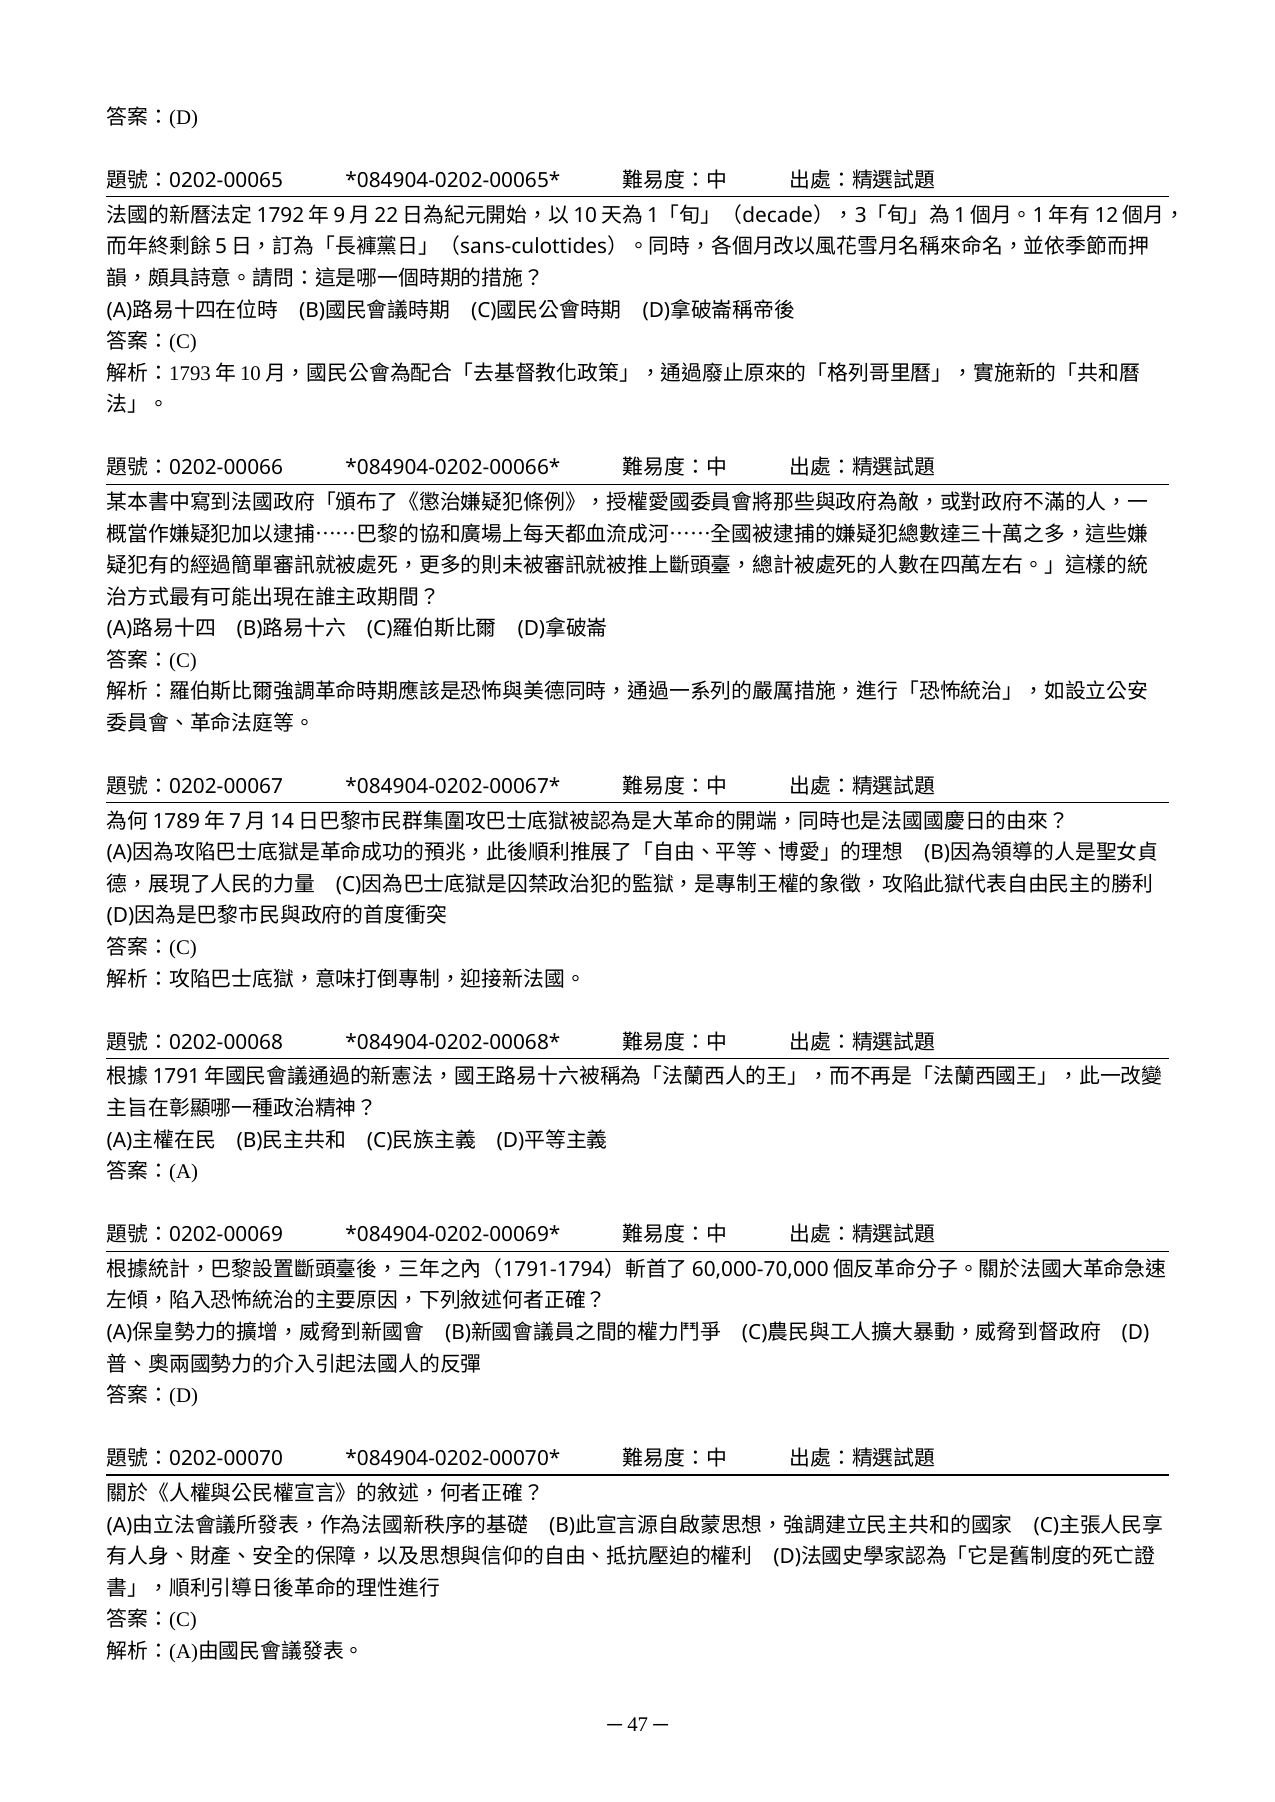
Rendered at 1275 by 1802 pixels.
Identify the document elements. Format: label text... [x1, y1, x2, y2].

text 答案：(C) [106, 324, 1169, 355]
text 法國的新曆法定1792年9月22日為紀元開始，以10天為1「旬」（decade），3「旬」為1個月。1年有12個月，而年終剩餘5日，訂為「長褲黨日」（sans-culottides）。同時，各個月改以風花雪月名稱來命名，並依季節而押韻，頗具詩意。請問：這是哪一個時期的措施？ (A)路易十四在位時 (B)國民會議時期 (C)國民公會時期 (D)拿破崙稱帝後 [106, 197, 1169, 324]
text 解析：1793年10月，國民公會為配合「去基督教化政策」，通過廢止原來的「格列哥里曆」，實施新的「共和曆法」。 [106, 355, 1169, 418]
text 答案：(C) [106, 930, 1169, 961]
text 題號：0202-00066 *084904-0202-00066* 難易度：中 出處：精選試題 [106, 450, 1169, 484]
text 解析：攻陷巴士底獄，意味打倒專制，迎接新法國。 [106, 961, 1169, 993]
text 答案：(D) [106, 100, 1169, 131]
text 答案：(C) [106, 642, 1169, 674]
text 題號：0202-00070 *084904-0202-00070* 難易度：中 出處：精選試題 [106, 1441, 1169, 1474]
text 題號：0202-00068 *084904-0202-00068* 難易度：中 出處：精選試題 [106, 1024, 1169, 1058]
text 某本書中寫到法國政府「頒布了《懲治嫌疑犯條例》，授權愛國委員會將那些與政府為敵，或對政府不滿的人，一概當作嫌疑犯加以逮捕……巴黎的協和廣場上每天都血流成河……全國被逮捕的嫌疑犯總數達三十萬之多，這些嫌疑犯有的經過簡單審訊就被處死，更多的則未被審訊就被推上斷頭臺，總計被處死的人數在四萬左右。」這樣的統治方式最有可能出現在誰主政期間？ (A)路易十四 (B)路易十六 (C)羅伯斯比爾 (D)拿破崙 [106, 485, 1169, 642]
text 題號：0202-00069 *084904-0202-00069* 難易度：中 出處：精選試題 [106, 1217, 1169, 1251]
text 題號：0202-00067 *084904-0202-00067* 難易度：中 出處：精選試題 [106, 769, 1169, 802]
text 根據統計，巴黎設置斷頭臺後，三年之內（1791-1794）斬首了60,000-70,000個反革命分子。關於法國大革命急速左傾，陷入恐怖統治的主要原因，下列敘述何者正確？ (A)保皇勢力的擴增，威脅到新國會 (B)新國會議員之間的權力鬥爭 (C)農民與工人擴大暴動，威脅到督政府 (D)普、奧兩國勢力的介入引起法國人的反彈 [106, 1252, 1169, 1378]
text 答案：(C) [106, 1602, 1169, 1633]
text 根據1791年國民會議通過的新憲法，國王路易十六被稱為「法蘭西人的王」，而不再是「法蘭西國王」，此一改變主旨在彰顯哪一種政治精神？ (A)主權在民 (B)民主共和 (C)民族主義 (D)平等主義 [106, 1059, 1169, 1154]
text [106, 1633, 1169, 1665]
text 為何1789年7月14日巴黎市民群集圍攻巴士底獄被認為是大革命的開端，同時也是法國國慶日的由來？ (A)因為攻陷巴士底獄是革命成功的預兆，此後順利推展了「自由、平等、博愛」的理想 (B)因為領導的人是聖女貞德，展現了人民的力量 (C)因為巴士底獄是囚禁政治犯的監獄，是專制王權的象徵，攻陷此獄代表自由民主的勝利 (D)因為是巴黎市民與政府的首度衝突 [106, 803, 1169, 930]
text 解析：羅伯斯比爾強調革命時期應該是恐怖與美德同時，通過一系列的嚴厲措施，進行「恐怖統治」，如設立公安委員會、革命法庭等。 [106, 674, 1169, 737]
text 題號：0202-00065 *084904-0202-00065* 難易度：中 出處：精選試題 [106, 163, 1169, 196]
text 答案：(A) [106, 1154, 1169, 1185]
text 關於《人權與公民權宣言》的敘述，何者正確？ (A)由立法會議所發表，作為法國新秩序的基礎 (B)此宣言源自啟蒙思想，強調建立民主共和的國家 (C)主張人民享有人身、財產、安全的保障，以及思想與信仰的自由、抵抗壓迫的權利 (D)法國史學家認為「它是舊制度的死亡證書」，順利引導日後革命的理性進行 [106, 1476, 1169, 1602]
text 答案：(D) [106, 1378, 1169, 1409]
